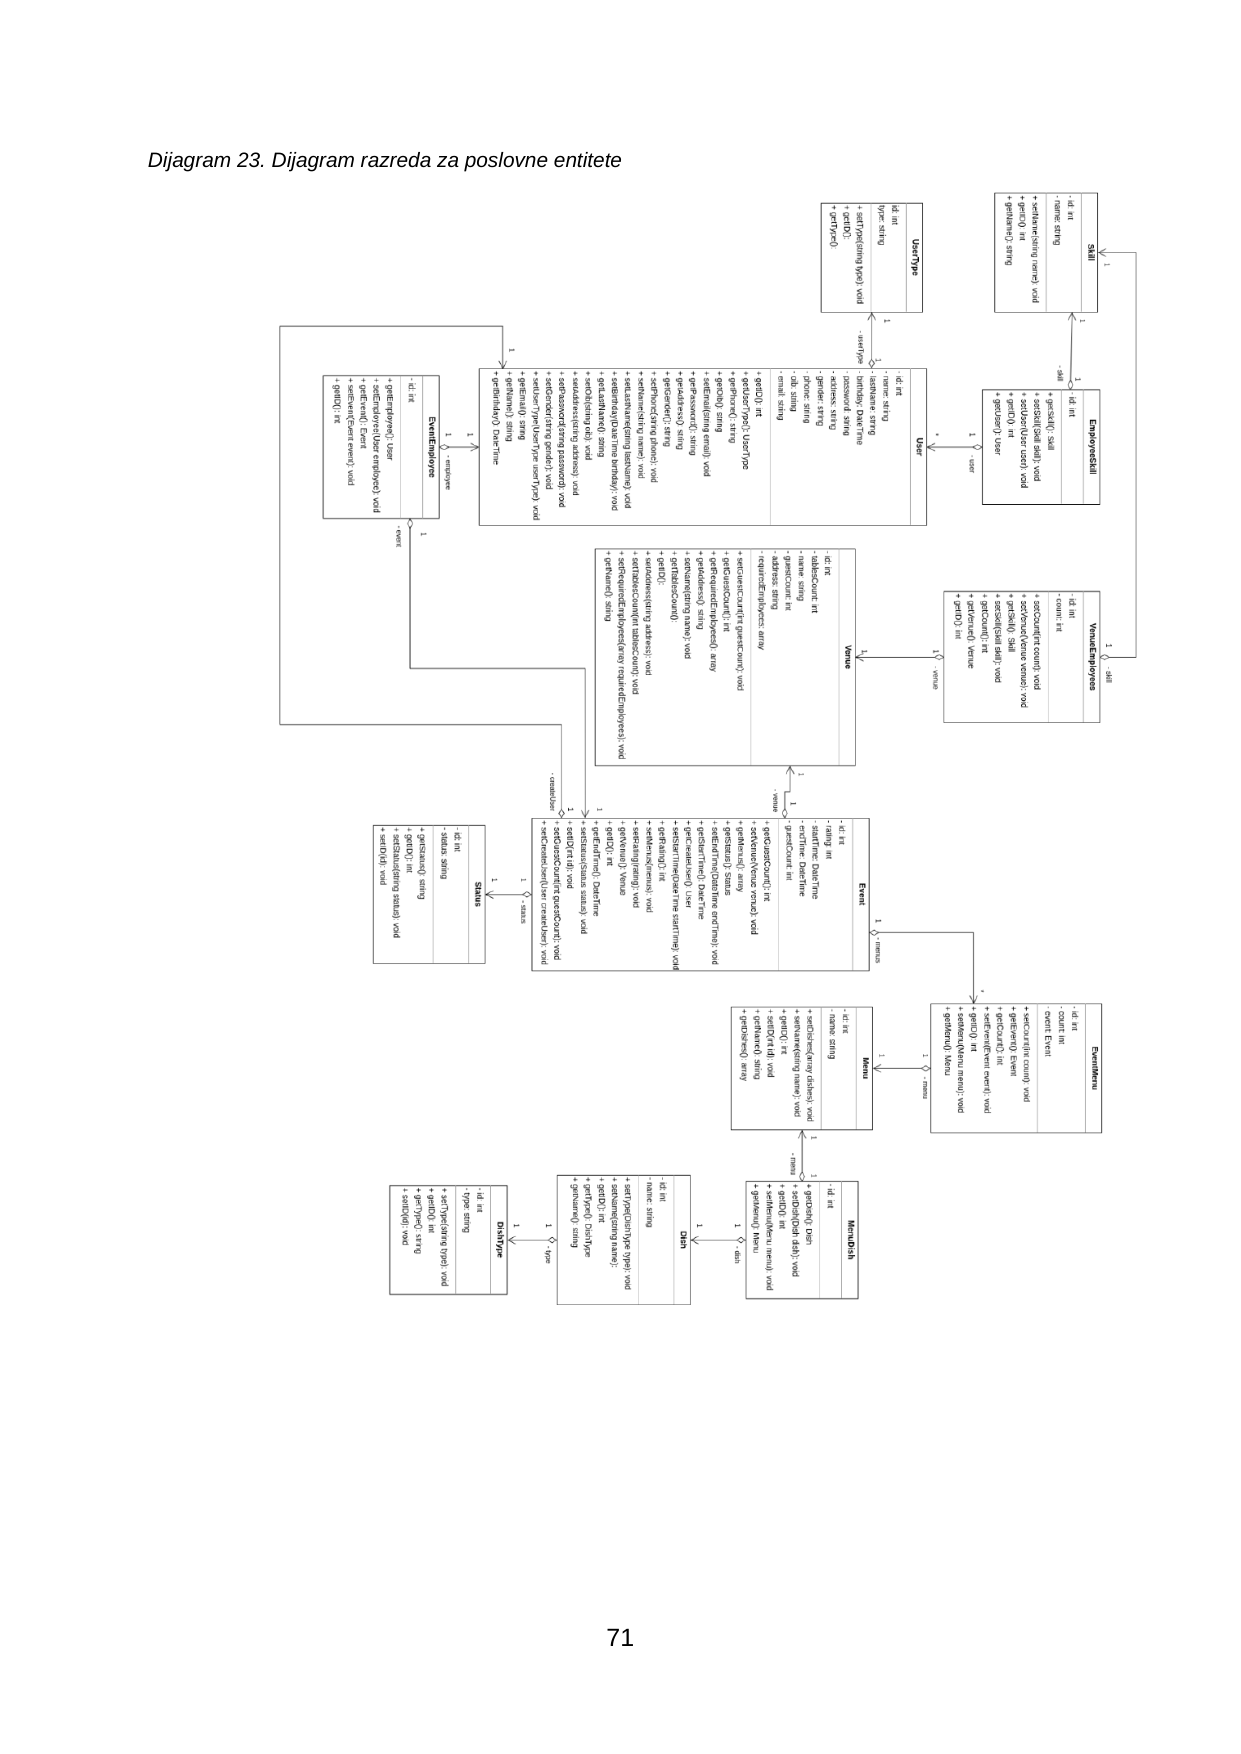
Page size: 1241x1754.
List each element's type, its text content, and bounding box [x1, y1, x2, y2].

picture [269, 194, 1145, 1304]
text Dijagram 23. Dijagram razreda za poslovne entitete [148, 148, 1093, 172]
